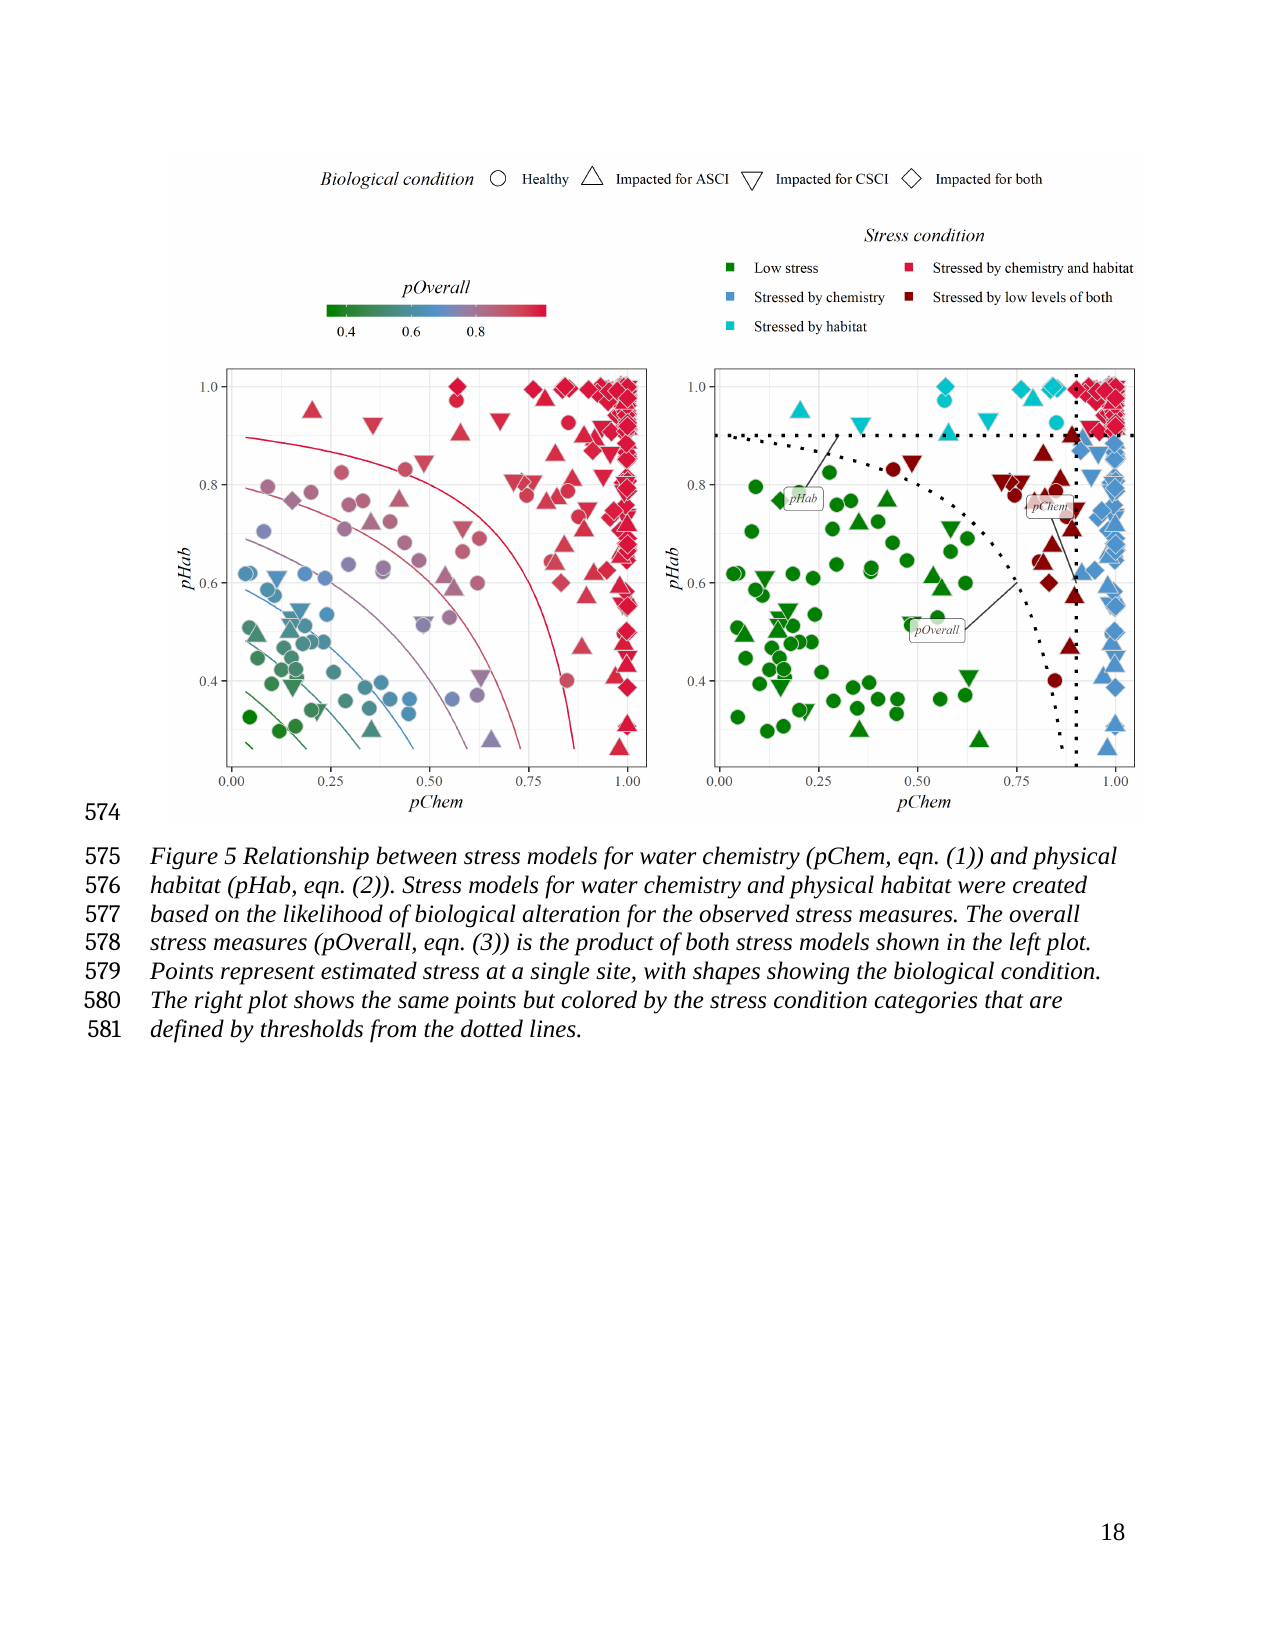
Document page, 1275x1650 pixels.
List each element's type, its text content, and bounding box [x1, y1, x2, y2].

text Figure 5 Relationship between stress models for water chemistry (pChem, eqn. (1)) and physical habitat (pHab, eqn. (2)). Stress models for water chemistry and physical habitat were created based on the likelihood of biological alteration for the observed stress measures. The overall stress measures (pOverall, eqn. (3)) is the product of both stress models shown in the left plot. Points represent estimated stress at a single site, with shapes showing the biological condition. The right plot shows the same points but colored by the stress condition categories that are defined by thresholds from the dotted lines. [150, 841, 1125, 1042]
picture [168, 150, 1144, 821]
